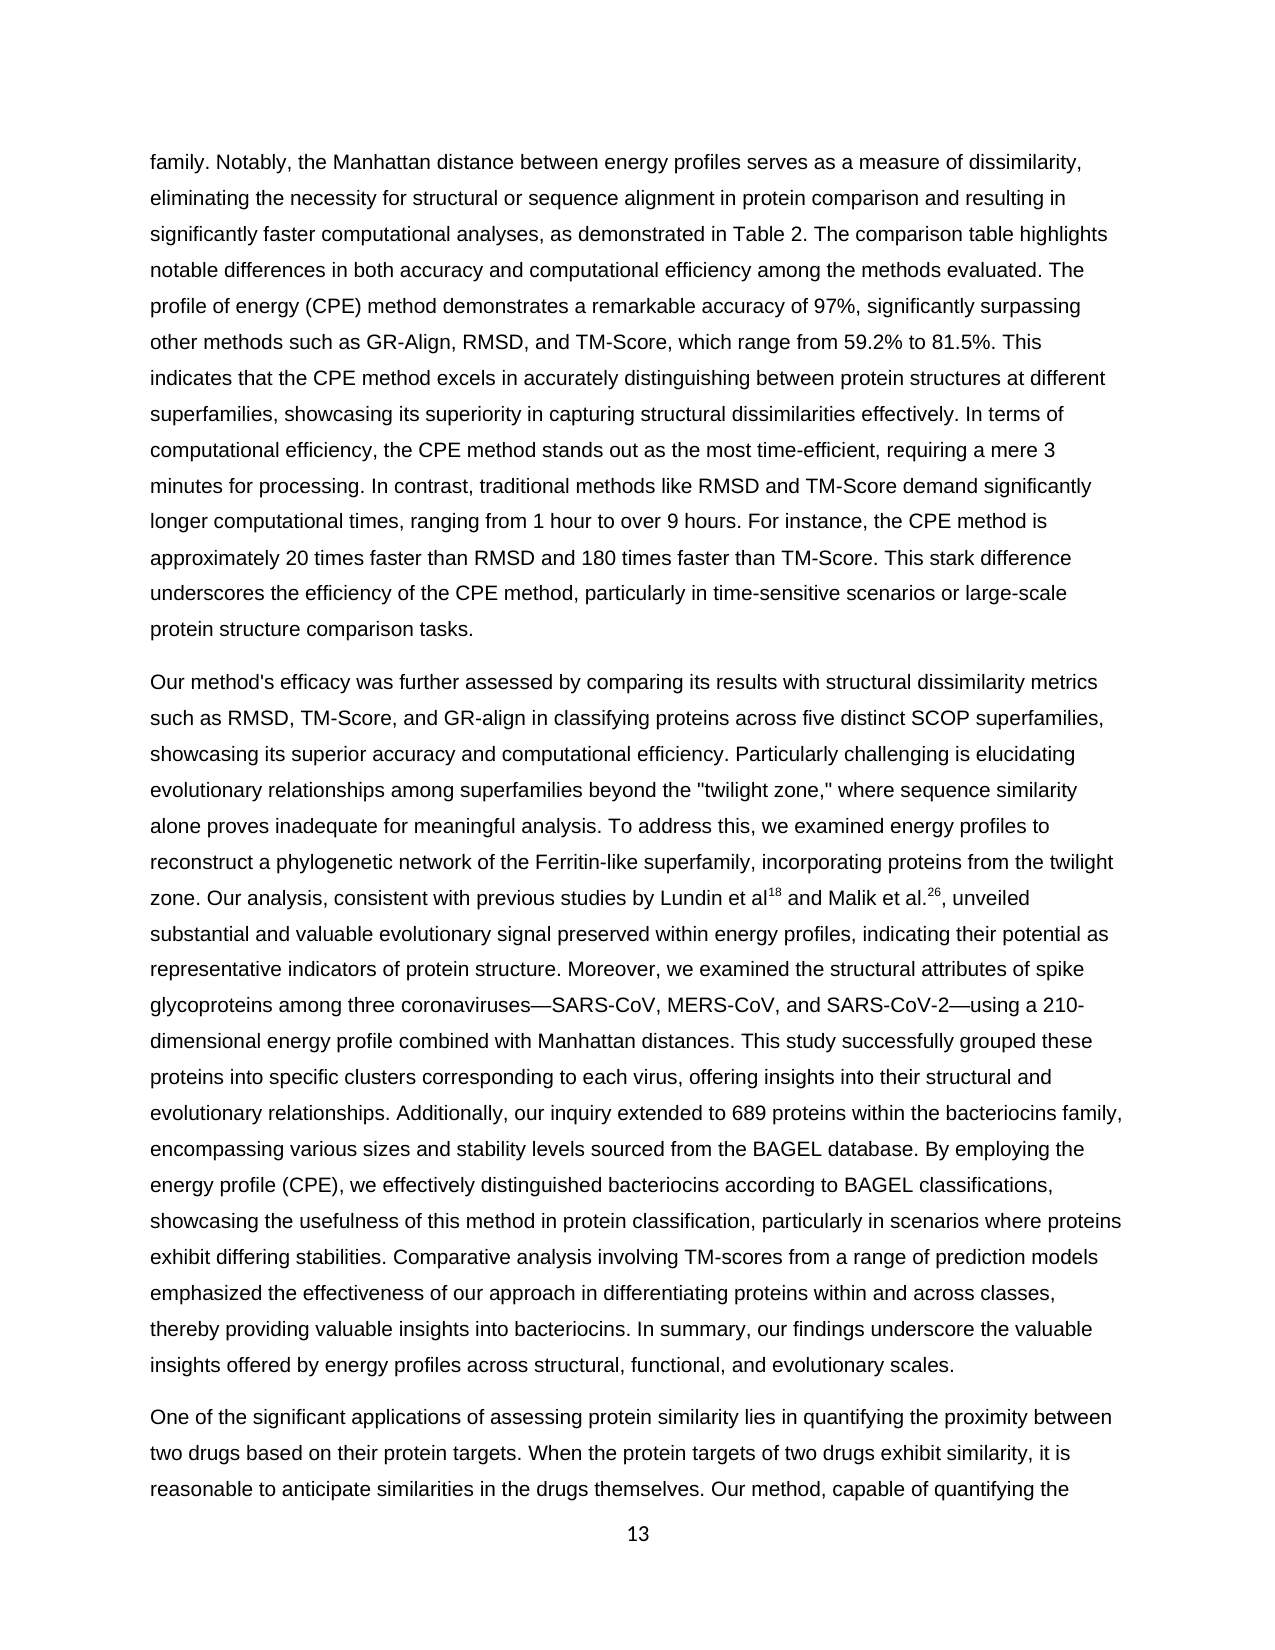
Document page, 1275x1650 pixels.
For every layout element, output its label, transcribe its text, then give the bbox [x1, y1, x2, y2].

text Our method's efficacy was further assessed by comparing its results with structural dissimilarity metrics such as RMSD, TM-Score, and GR-align in classifying proteins across five distinct SCOP superfamilies, showcasing its superior accuracy and computational efficiency. Particularly challenging is elucidating evolutionary relationships among superfamilies beyond the "twilight zone," where sequence similarity alone proves inadequate for meaningful analysis. To address this, we examined energy profiles to reconstruct a phylogenetic network of the Ferritin-like superfamily, incorporating proteins from the twilight zone. Our analysis, consistent with previous studies by Lundin et al18 and Malik et al.26, unveiled substantial and valuable evolutionary signal preserved within energy profiles, indicating their potential as representative indicators of protein structure. Moreover, we examined the structural attributes of spike glycoproteins among three coronaviruses—SARS-CoV, MERS-CoV, and SARS-CoV-2—using a 210-dimensional energy profile combined with Manhattan distances. This study successfully grouped these proteins into specific clusters corresponding to each virus, offering insights into their structural and evolutionary relationships. Additionally, our inquiry extended to 689 proteins within the bacteriocins family, encompassing various sizes and stability levels sourced from the BAGEL database. By employing the energy profile (CPE), we effectively distinguished bacteriocins according to BAGEL classifications, showcasing the usefulness of this method in protein classification, particularly in scenarios where proteins exhibit differing stabilities. Comparative analysis involving TM-scores from a range of prediction models emphasized the effectiveness of our approach in differentiating proteins within and across classes, thereby providing valuable insights into bacteriocins. In summary, our findings underscore the valuable insights offered by energy profiles across structural, functional, and evolutionary scales. [150, 670, 1125, 1377]
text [150, 1405, 1125, 1501]
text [150, 150, 1125, 641]
